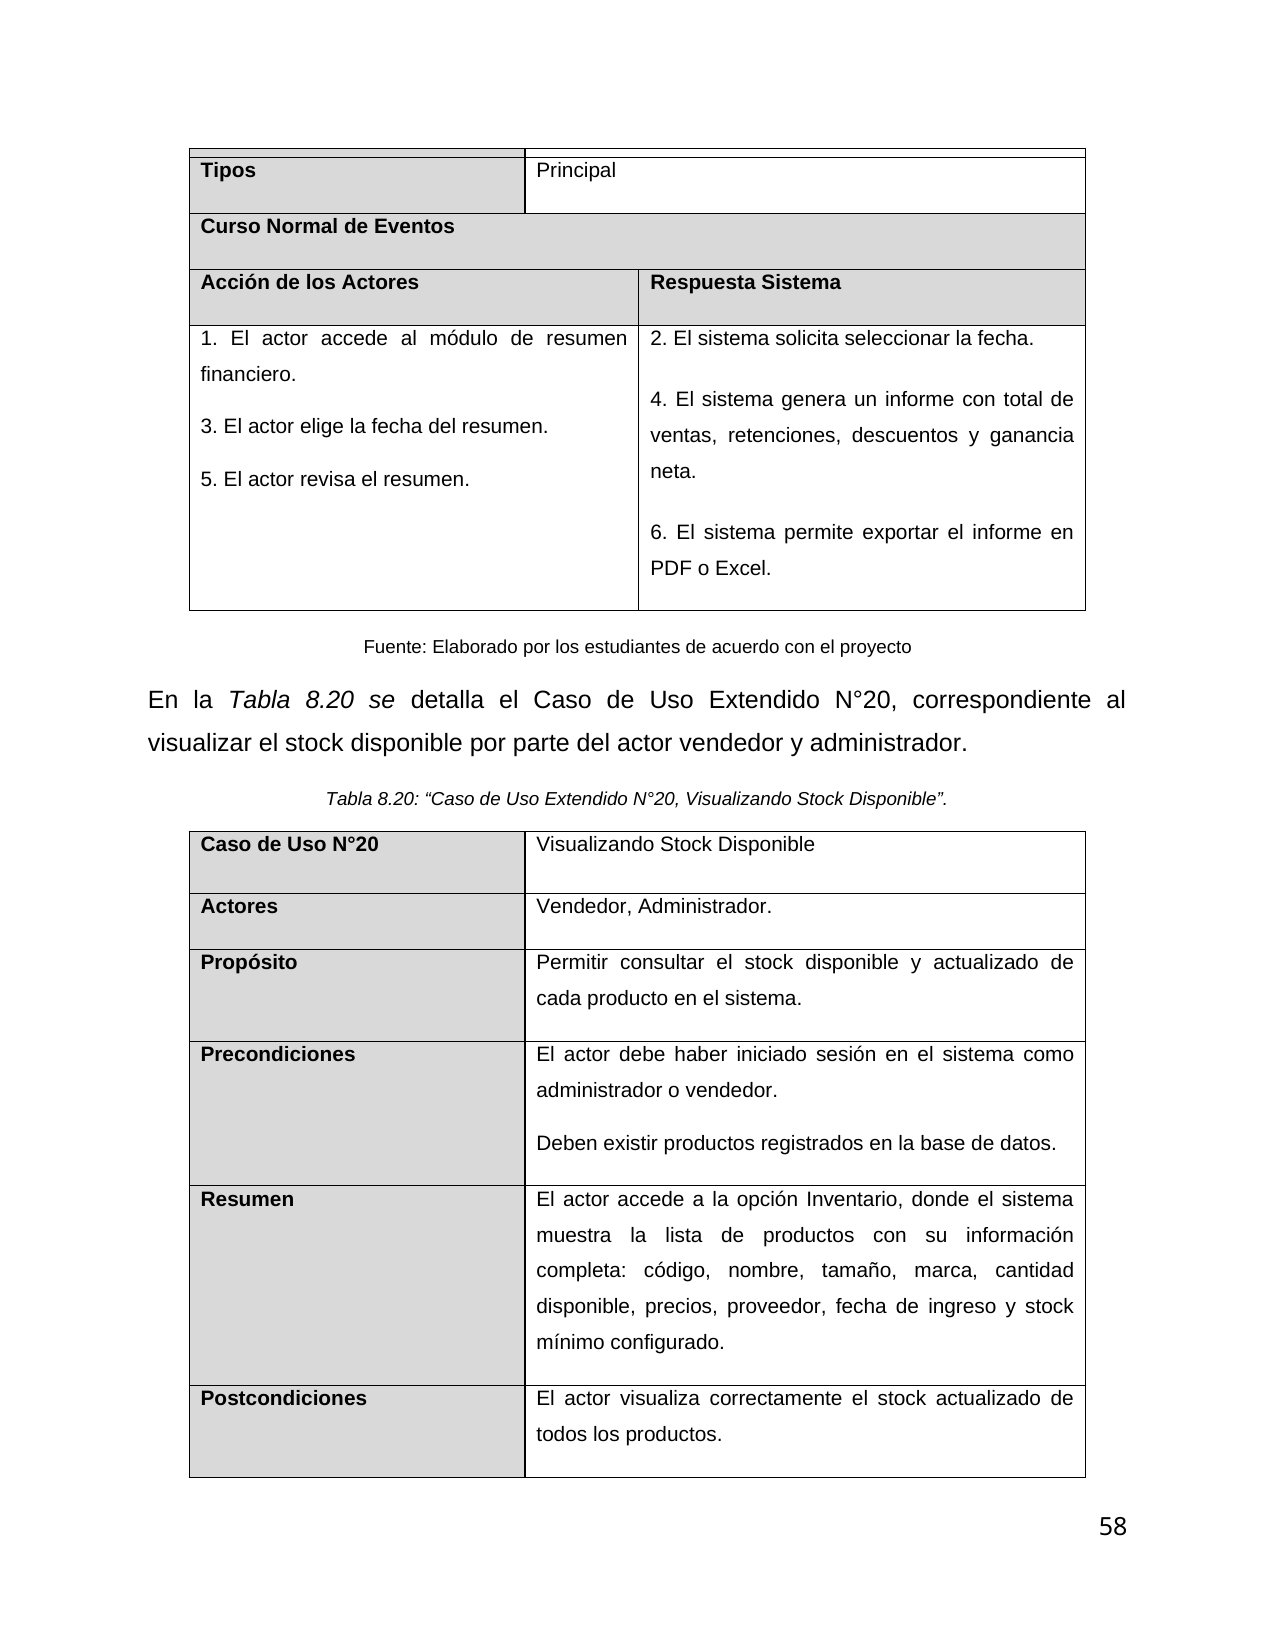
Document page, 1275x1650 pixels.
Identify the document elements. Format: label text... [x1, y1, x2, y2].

table_cell Permitir consultar el stock disponible y actualizado de cada producto en el sistema. [526, 950, 1085, 1041]
table_cell 1. El actor accede al módulo de resumen financiero. 3. El actor elige la fecha del resumen. 5. El actor revisa el resumen. [190, 326, 638, 610]
table_cell El actor debe haber iniciado sesión en el sistema como administrador o vendedor. Deben existir productos registrados en la base de datos. [526, 1042, 1085, 1185]
table_cell Respuesta Sistema [639, 270, 1085, 325]
table_cell El actor accede a la opción Inventario, donde el sistema muestra la lista de productos con su información completa: código, nombre, tamaño, marca, cantidad disponible, precios, proveedor, fecha de ingreso y stock mínimo configurado. [526, 1186, 1085, 1385]
table_cell Propósito [190, 950, 524, 1041]
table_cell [526, 149, 1085, 157]
table_cell Vendedor, Administrador. [526, 894, 1085, 949]
table_cell Postcondiciones [190, 1386, 524, 1477]
table_cell Acción de los Actores [190, 270, 638, 325]
table_cell El actor visualiza correctamente el stock actualizado de todos los productos. [526, 1386, 1085, 1477]
text En la Tabla 8.20 se detalla el Caso de Uso Extendido N°20, correspondiente al visualizar el stock disponible por parte del actor vendedor y administrador. [148, 685, 1127, 757]
table_cell Actores [190, 894, 524, 949]
table_header Visualizando Stock Disponible [526, 832, 1085, 893]
table_cell Tipos [190, 158, 524, 213]
table_cell Curso Normal de Eventos [190, 214, 1085, 269]
table_cell Resumen [190, 1186, 524, 1385]
text Tabla 8.20: “Caso de Uso Extendido N°20, Visualizando Stock Disponible”. [148, 788, 1127, 810]
table_header Caso de Uso N°20 [190, 832, 524, 893]
table_cell Principal [526, 158, 1085, 213]
text Fuente: Elaborado por los estudiantes de acuerdo con el proyecto [148, 636, 1127, 658]
table_cell Precondiciones [190, 1042, 524, 1185]
table_cell 2. El sistema solicita seleccionar la fecha. 4. El sistema genera un informe con total de ventas, retenciones, descuentos y ganancia neta. 6. El sistema permite exportar el informe en PDF o Excel. [639, 326, 1085, 610]
